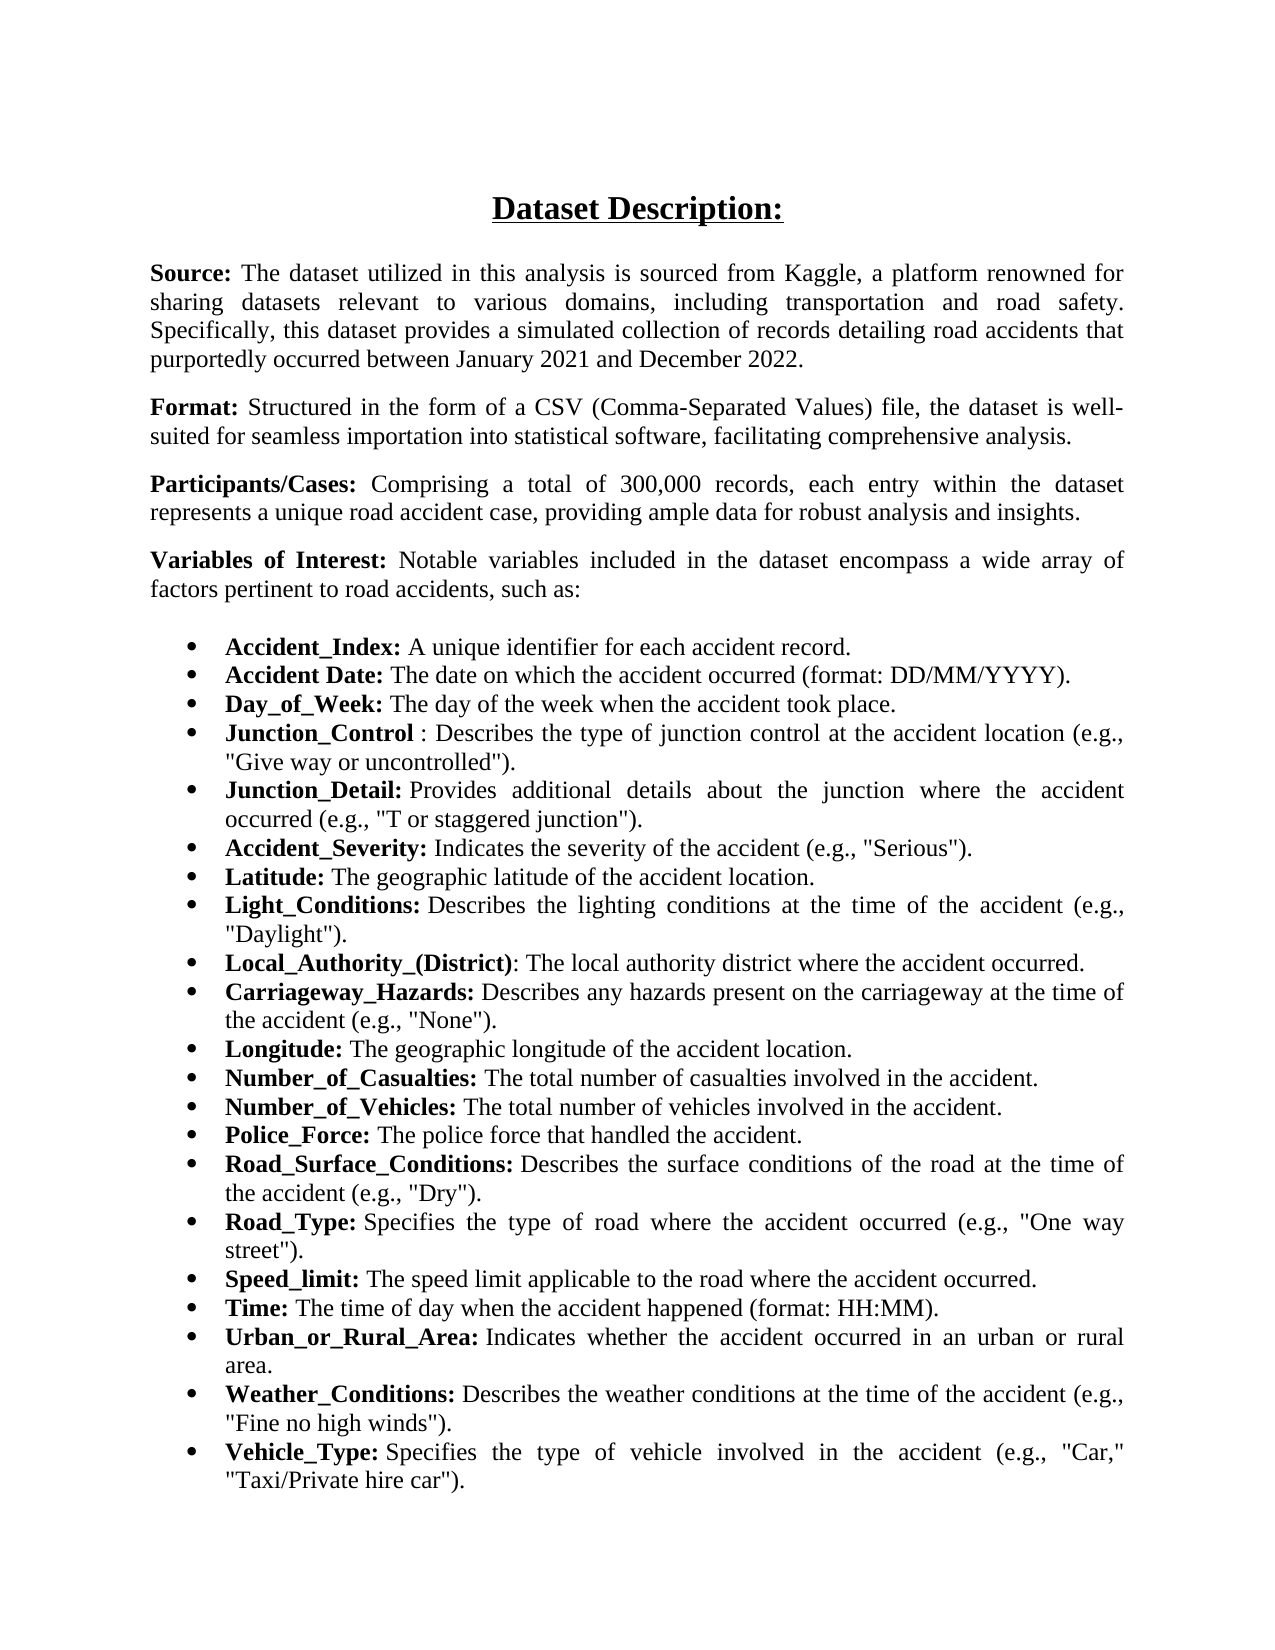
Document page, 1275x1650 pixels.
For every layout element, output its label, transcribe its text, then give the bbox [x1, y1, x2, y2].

text Format: Structured in the form of a CSV (Comma-Separated Values) file, the dataset is well-suited for seamless importation into statistical software, facilitating comprehensive analysis. [150, 392, 1125, 449]
list Junction_Detail: Provides additional details about the junction where the accident occurred (e.g., "T or staggered junction"). [187, 775, 1125, 833]
list Accident_Severity: Indicates the severity of the accident (e.g., "Serious"). [187, 833, 1125, 862]
list Light_Conditions: Describes the lighting conditions at the time of the accident (e.g., "Daylight"). [187, 890, 1125, 948]
list Local_Authority_(District): The local authority district where the accident occurred. [187, 948, 1125, 977]
list Police_Force: The police force that handled the accident. [187, 1120, 1125, 1149]
list Accident_Index: A unique identifier for each accident record. [187, 632, 1125, 660]
list Vehicle_Type: Specifies the type of vehicle involved in the accident (e.g., "Car," "Taxi/Private hire car"). [187, 1437, 1125, 1494]
list Time: The time of day when the accident happened (format: HH:MM). [187, 1293, 1125, 1322]
list Longitude: The geographic longitude of the accident location. [187, 1034, 1125, 1063]
list Number_of_Vehicles: The total number of vehicles involved in the accident. [187, 1092, 1125, 1120]
list Latitude: The geographic latitude of the accident location. [187, 862, 1125, 890]
list Weather_Conditions: Describes the weather conditions at the time of the accident (e.g., "Fine no high winds"). [187, 1379, 1125, 1437]
text Participants/Cases: Comprising a total of 300,000 records, each entry within the dataset represents a unique road accident case, providing ample data for robust analysis and insights. [150, 469, 1125, 526]
list Carriageway_Hazards: Describes any hazards present on the carriageway at the time of the accident (e.g., "None"). [187, 977, 1125, 1034]
list Speed_limit: The speed limit applicable to the road where the accident occurred. [187, 1264, 1125, 1293]
list Number_of_Casualties: The total number of casualties involved in the accident. [187, 1063, 1125, 1092]
list Accident Date: The date on which the accident occurred (format: DD/MM/YYYY). [187, 660, 1125, 689]
list Urban_or_Rural_Area: Indicates whether the accident occurred in an urban or rural area. [187, 1322, 1125, 1379]
list Road_Surface_Conditions: Describes the surface conditions of the road at the time of the accident (e.g., "Dry"). [187, 1149, 1125, 1207]
list Day_of_Week: The day of the week when the accident took place. [187, 689, 1125, 718]
list Road_Type: Specifies the type of road where the accident occurred (e.g., "One way street"). [187, 1207, 1125, 1264]
text Source: The dataset utilized in this analysis is sourced from Kaggle, a platform renowned for sharing datasets relevant to various domains, including transportation and road safety. Specifically, this dataset provides a simulated collection of records detailing road accidents that purportedly occurred between January 2021 and December 2022. [150, 258, 1125, 373]
text Variables of Interest: Notable variables included in the dataset encompass a wide array of factors pertinent to road accidents, such as: [150, 545, 1125, 603]
list Junction_Control : Describes the type of junction control at the accident location (e.g., "Give way or uncontrolled"). [187, 718, 1125, 775]
text Dataset Description: [150, 188, 1125, 227]
